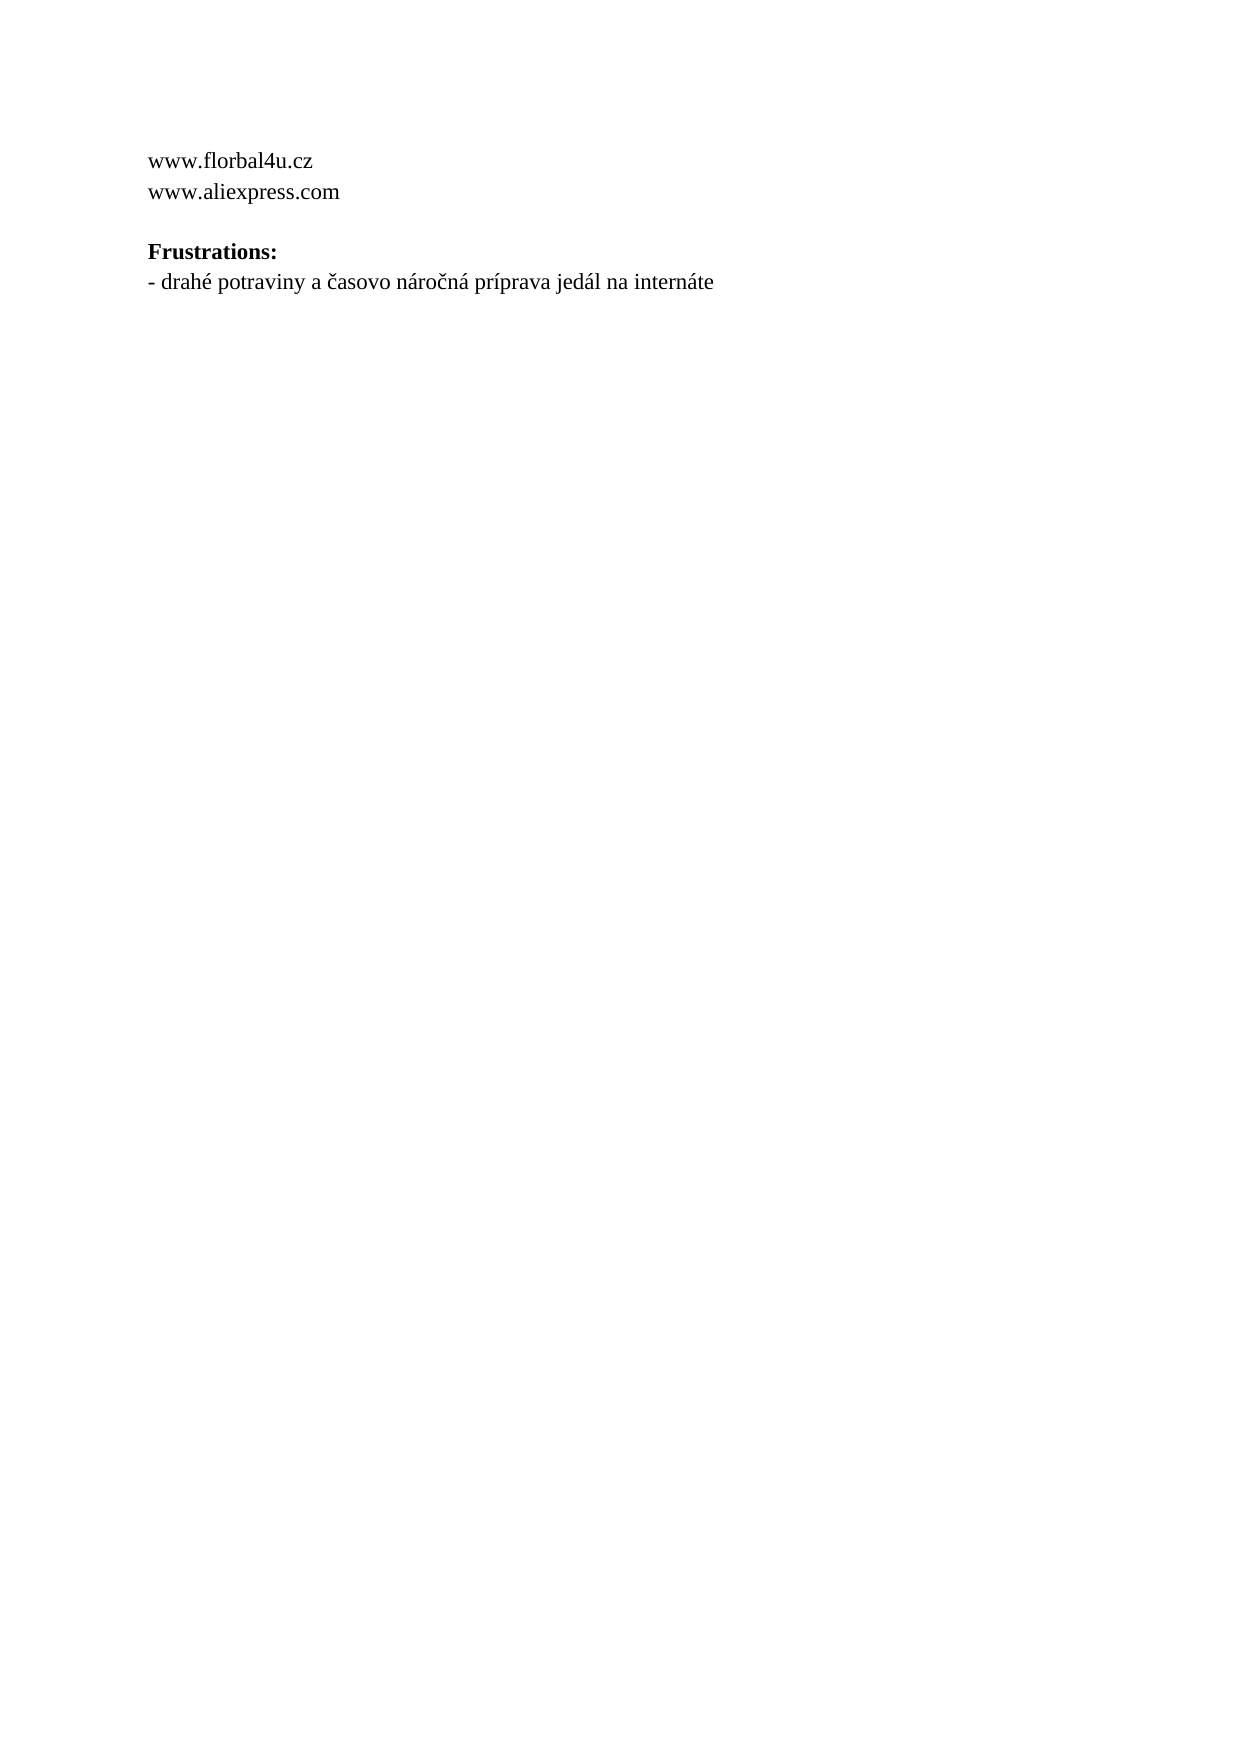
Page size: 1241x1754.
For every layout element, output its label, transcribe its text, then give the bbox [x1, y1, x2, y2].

text www.aliexpress.com [148, 178, 1093, 204]
text - drahé potraviny a časovo náročná príprava jedál na internáte [148, 268, 1093, 295]
text www.florbal4u.cz [148, 148, 1093, 174]
text Frustrations: [148, 238, 1093, 264]
